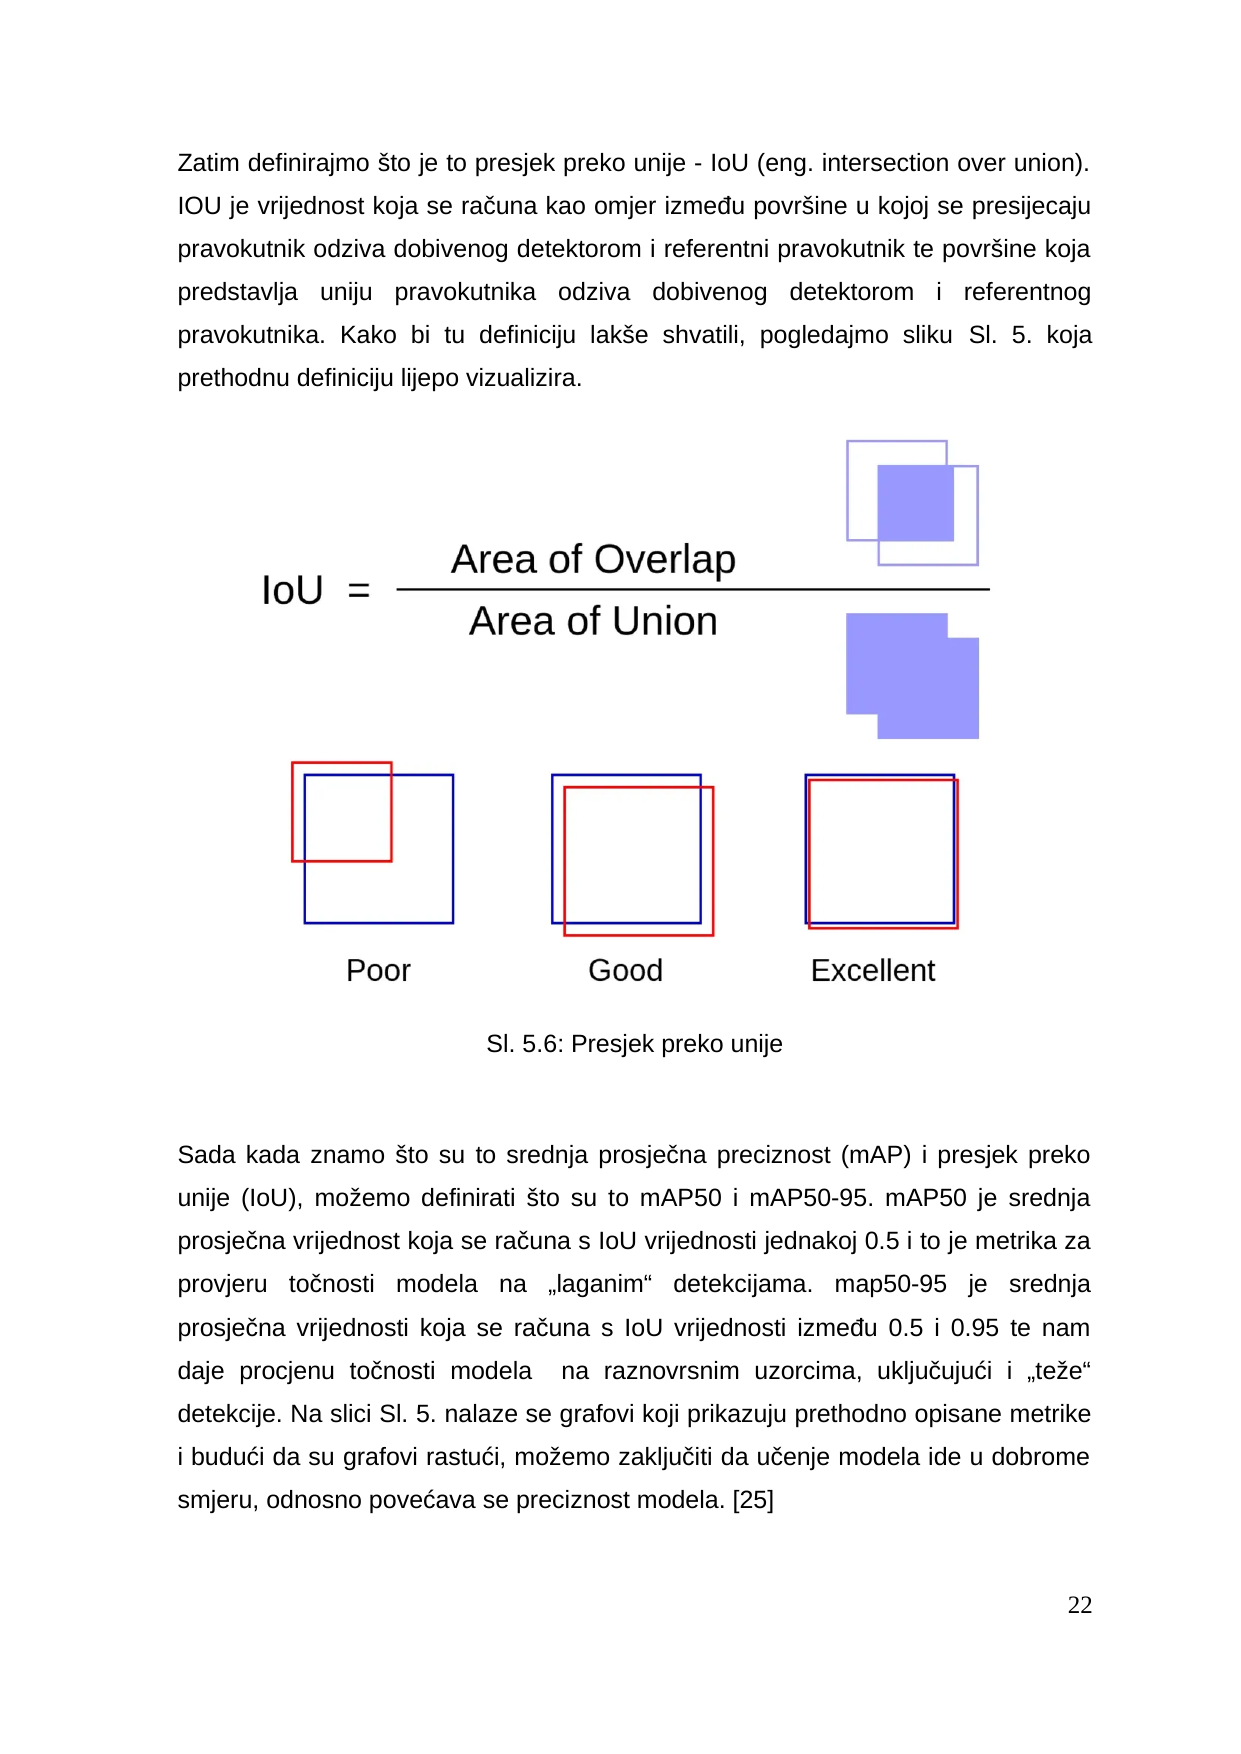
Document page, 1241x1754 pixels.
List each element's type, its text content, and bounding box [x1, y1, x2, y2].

text Sada kada znamo što su to srednja prosječna preciznost (mAP) i presjek preko unije (IoU), možemo definirati što su to mAP50 i mAP50-95. mAP50 je srednja prosječna vrijednost koja se računa s IoU vrijednosti jednakoj 0.5 i to je metrika za provjeru točnosti modela na „laganim“ detekcijama. map50-95 je srednja prosječna vrijednosti koja se računa s IoU vrijednosti između 0.5 i 0.95 te nam daje procjenu točnosti modela na raznovrsnim uzorcima, uključujući i „teže“ detekcije. Na slici Sl. 5.7 nalaze se grafovi koji prikazuju prethodno opisane metrike i budući da su grafovi rastući, možemo zaključiti da učenje modela ide u dobrome smjeru, odnosno povećava se preciznost modela. [25] [177, 1140, 1092, 1514]
text Zatim definirajmo što je to presjek preko unije - IoU (eng. intersection over union). IOU je vrijednost koja se računa kao omjer između površine u kojoj se presijecaju pravokutnik odziva dobivenog detektorom i referentni pravokutnik te površine koja predstavlja uniju pravokutnika odziva dobivenog detektorom i referentnog pravokutnika. Kako bi tu definiciju lakše shvatili, pogledajmo sliku Sl. 5.6 koja prethodnu definiciju lijepo vizualizira. [177, 148, 1092, 392]
text Sl. 5.6: Presjek preko unije [177, 1029, 1092, 1058]
picture [252, 418, 1018, 1002]
